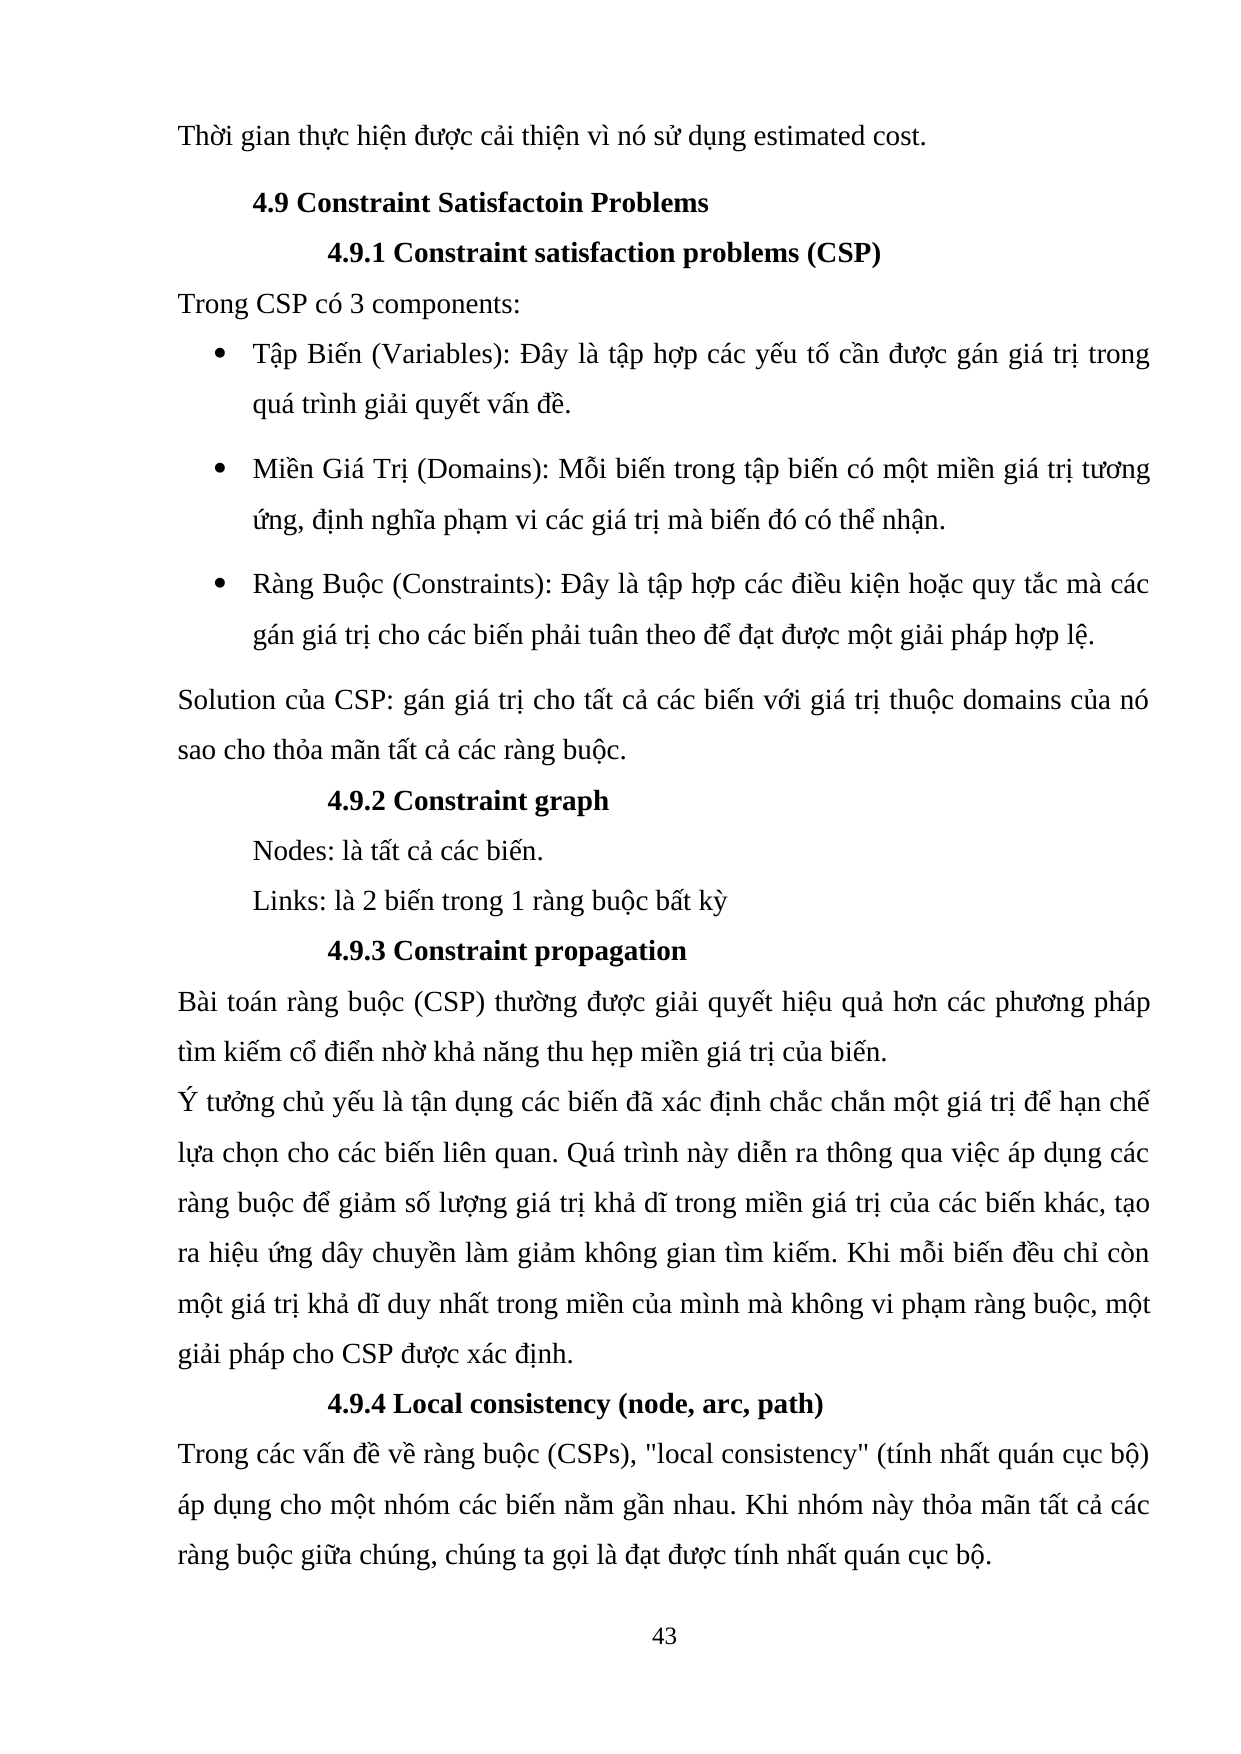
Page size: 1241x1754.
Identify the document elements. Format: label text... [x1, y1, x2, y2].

list Miền Giá Trị (Domains): Mỗi biến trong tập biến có một miền giá trị tương ứng, định nghĩa phạm vi các giá trị mà biến đó có thể nhận. [215, 451, 1152, 535]
list Links: là 2 biến trong 1 ràng buộc bất kỳ [252, 883, 1152, 917]
list Tập Biến (Variables): Đây là tập hợp các yếu tố cần được gán giá trị trong quá trình giải quyết vấn đề. [215, 336, 1152, 420]
list Thời gian thực hiện được cải thiện vì nó sử dụng estimated cost. [177, 118, 1152, 152]
subtitle 4.9.1 Constraint satisfaction problems (CSP) [327, 235, 1152, 269]
list Ràng Buộc (Constraints): Đây là tập hợp các điều kiện hoặc quy tắc mà các gán giá trị cho các biến phải tuân theo để đạt được một giải pháp hợp lệ. [215, 567, 1152, 651]
text Trong các vấn đề về ràng buộc (CSPs), "local consistency" (tính nhất quán cục bộ) áp dụng cho một nhóm các biến nằm gần nhau. Khi nhóm này thỏa mãn tất cả các ràng buộc giữa chúng, chúng ta gọi là đạt được tính nhất quán cục bộ. [177, 1437, 1152, 1571]
list Nodes: là tất cả các biến. [252, 833, 1152, 866]
list Bài toán ràng buộc (CSP) thường được giải quyết hiệu quả hơn các phương pháp tìm kiếm cổ điển nhờ khả năng thu hẹp miền giá trị của biến. [177, 984, 1152, 1068]
list Trong CSP có 3 components: [177, 286, 1152, 319]
subtitle 4.9 Constraint Satisfactoin Problems [252, 185, 1152, 219]
subtitle 4.9.2 Constraint graph [327, 783, 1152, 816]
subtitle 4.9.4 Local consistency (node, arc, path) [327, 1386, 1152, 1420]
list Solution của CSP: gán giá trị cho tất cả các biến với giá trị thuộc domains của nó sao cho thỏa mãn tất cả các ràng buộc. [177, 682, 1152, 766]
list Ý tưởng chủ yếu là tận dụng các biến đã xác định chắc chắn một giá trị để hạn chế lựa chọn cho các biến liên quan. Quá trình này diễn ra thông qua việc áp dụng các ràng buộc để giảm số lượng giá trị khả dĩ trong miền giá trị của các biến khác, tạo ra hiệu ứng dây chuyền làm giảm không gian tìm kiếm. Khi mỗi biến đều chỉ còn một giá trị khả dĩ duy nhất trong miền của mình mà không vi phạm ràng buộc, một giải pháp cho CSP được xác định. [177, 1084, 1152, 1369]
subtitle 4.9.3 Constraint propagation [327, 933, 1152, 967]
